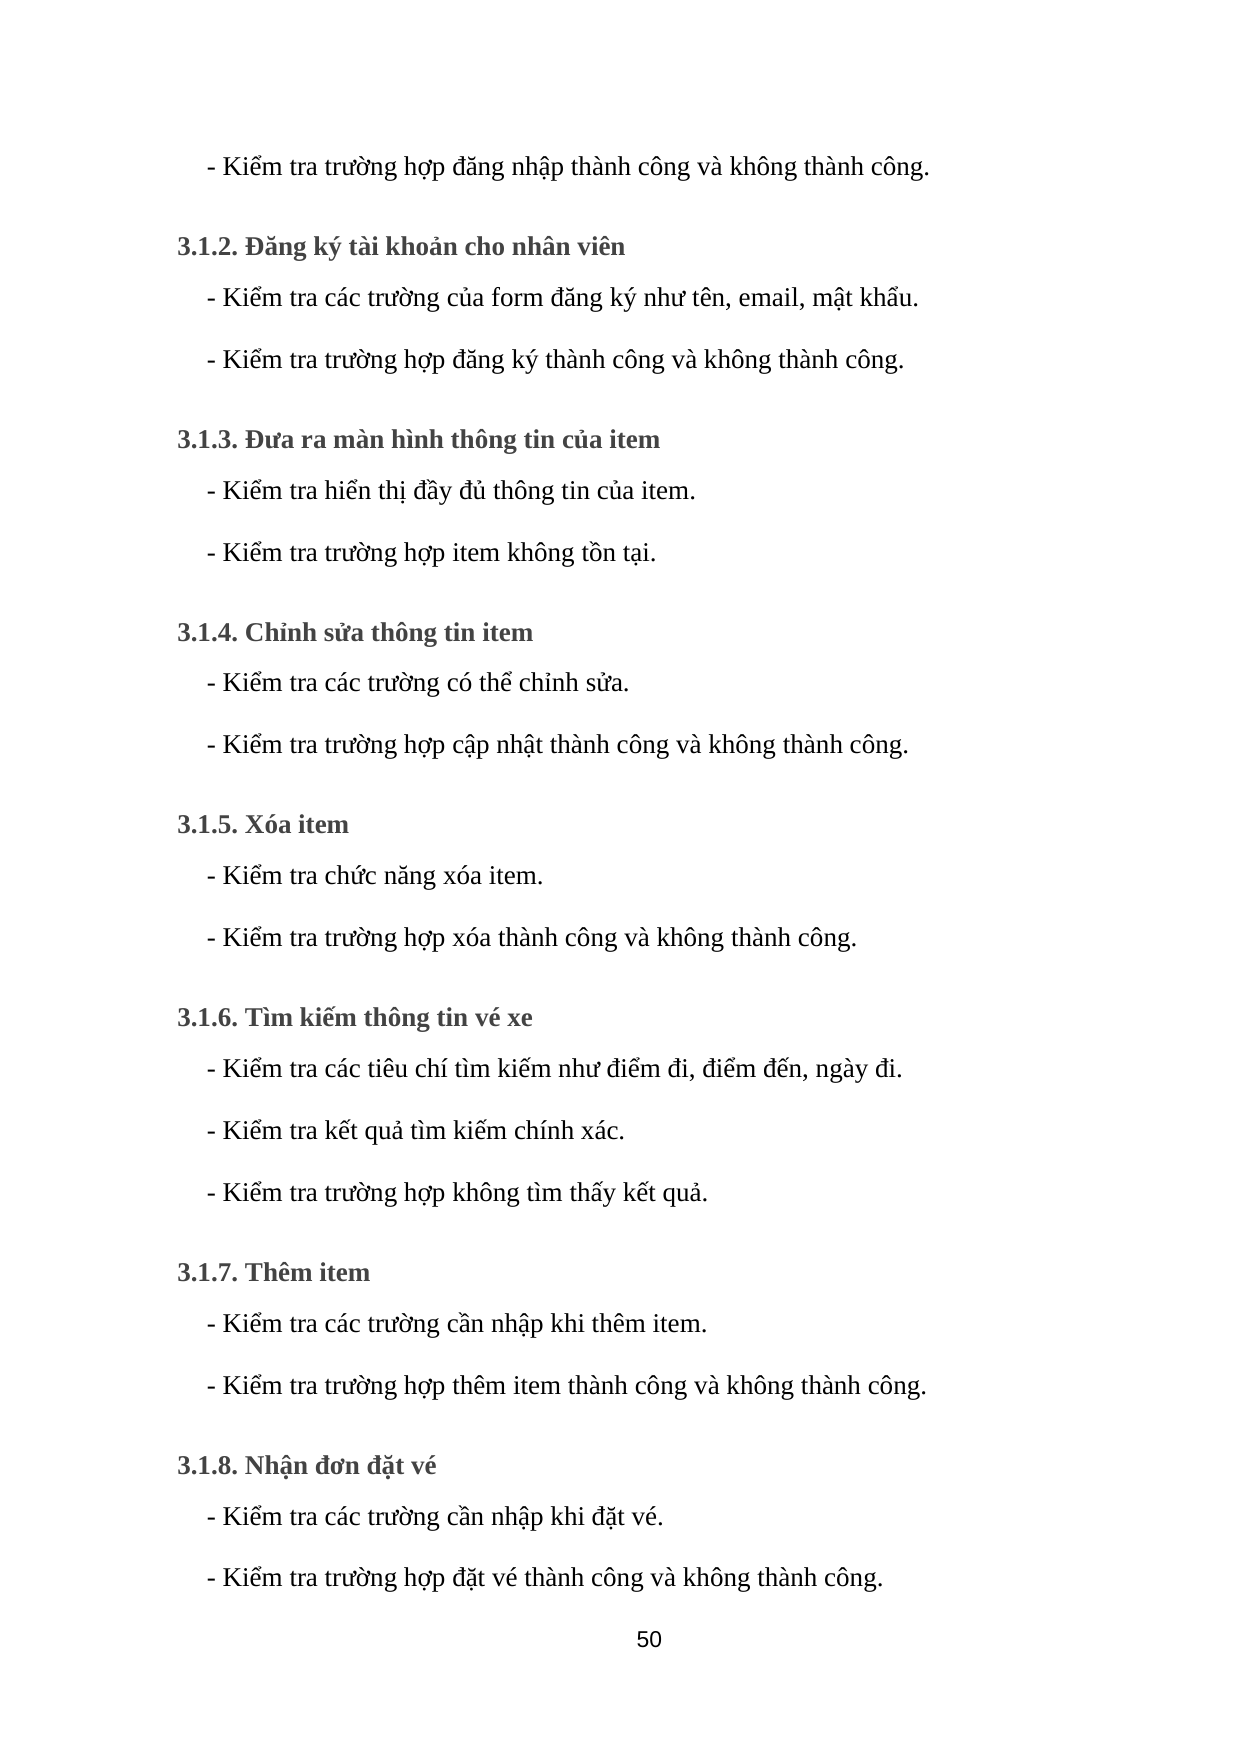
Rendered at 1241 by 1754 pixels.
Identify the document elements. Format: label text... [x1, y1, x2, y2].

text - Kiểm tra kết quả tìm kiếm chính xác. [177, 1114, 1150, 1145]
text - Kiểm tra các tiêu chí tìm kiếm như điểm đi, điểm đến, ngày đi. [177, 1052, 1150, 1083]
subtitle 3.1.6. Tìm kiếm thông tin vé xe [177, 1001, 1121, 1032]
text - Kiểm tra các trường của form đăng ký như tên, email, mật khẩu. [177, 281, 1150, 312]
text - Kiểm tra trường hợp cập nhật thành công và không thành công. [177, 728, 1150, 759]
text - Kiểm tra hiển thị đầy đủ thông tin của item. [177, 474, 1150, 505]
text - Kiểm tra các trường cần nhập khi thêm item. [177, 1307, 1150, 1338]
text - Kiểm tra trường hợp không tìm thấy kết quả. [177, 1176, 1150, 1207]
subtitle 3.1.4. Chỉnh sửa thông tin item [177, 616, 1121, 647]
text - Kiểm tra chức năng xóa item. [177, 859, 1150, 891]
text - Kiểm tra trường hợp đăng nhập thành công và không thành công. [177, 150, 1150, 181]
text - Kiểm tra trường hợp xóa thành công và không thành công. [177, 921, 1150, 952]
text - Kiểm tra các trường cần nhập khi đặt vé. [177, 1500, 1150, 1531]
subtitle 3.1.7. Thêm item [177, 1256, 1121, 1287]
text - Kiểm tra trường hợp đặt vé thành công và không thành công. [177, 1562, 1150, 1593]
subtitle 3.1.3. Đưa ra màn hình thông tin của item [177, 423, 1121, 454]
subtitle 3.1.5. Xóa item [177, 808, 1121, 839]
text - Kiểm tra trường hợp đăng ký thành công và không thành công. [177, 343, 1150, 374]
subtitle 3.1.2. Đăng ký tài khoản cho nhân viên [177, 230, 1121, 261]
text - Kiểm tra các trường có thể chỉnh sửa. [177, 667, 1150, 698]
text - Kiểm tra trường hợp item không tồn tại. [177, 536, 1150, 567]
text - Kiểm tra trường hợp thêm item thành công và không thành công. [177, 1369, 1150, 1400]
subtitle 3.1.8. Nhận đơn đặt vé [177, 1449, 1121, 1480]
